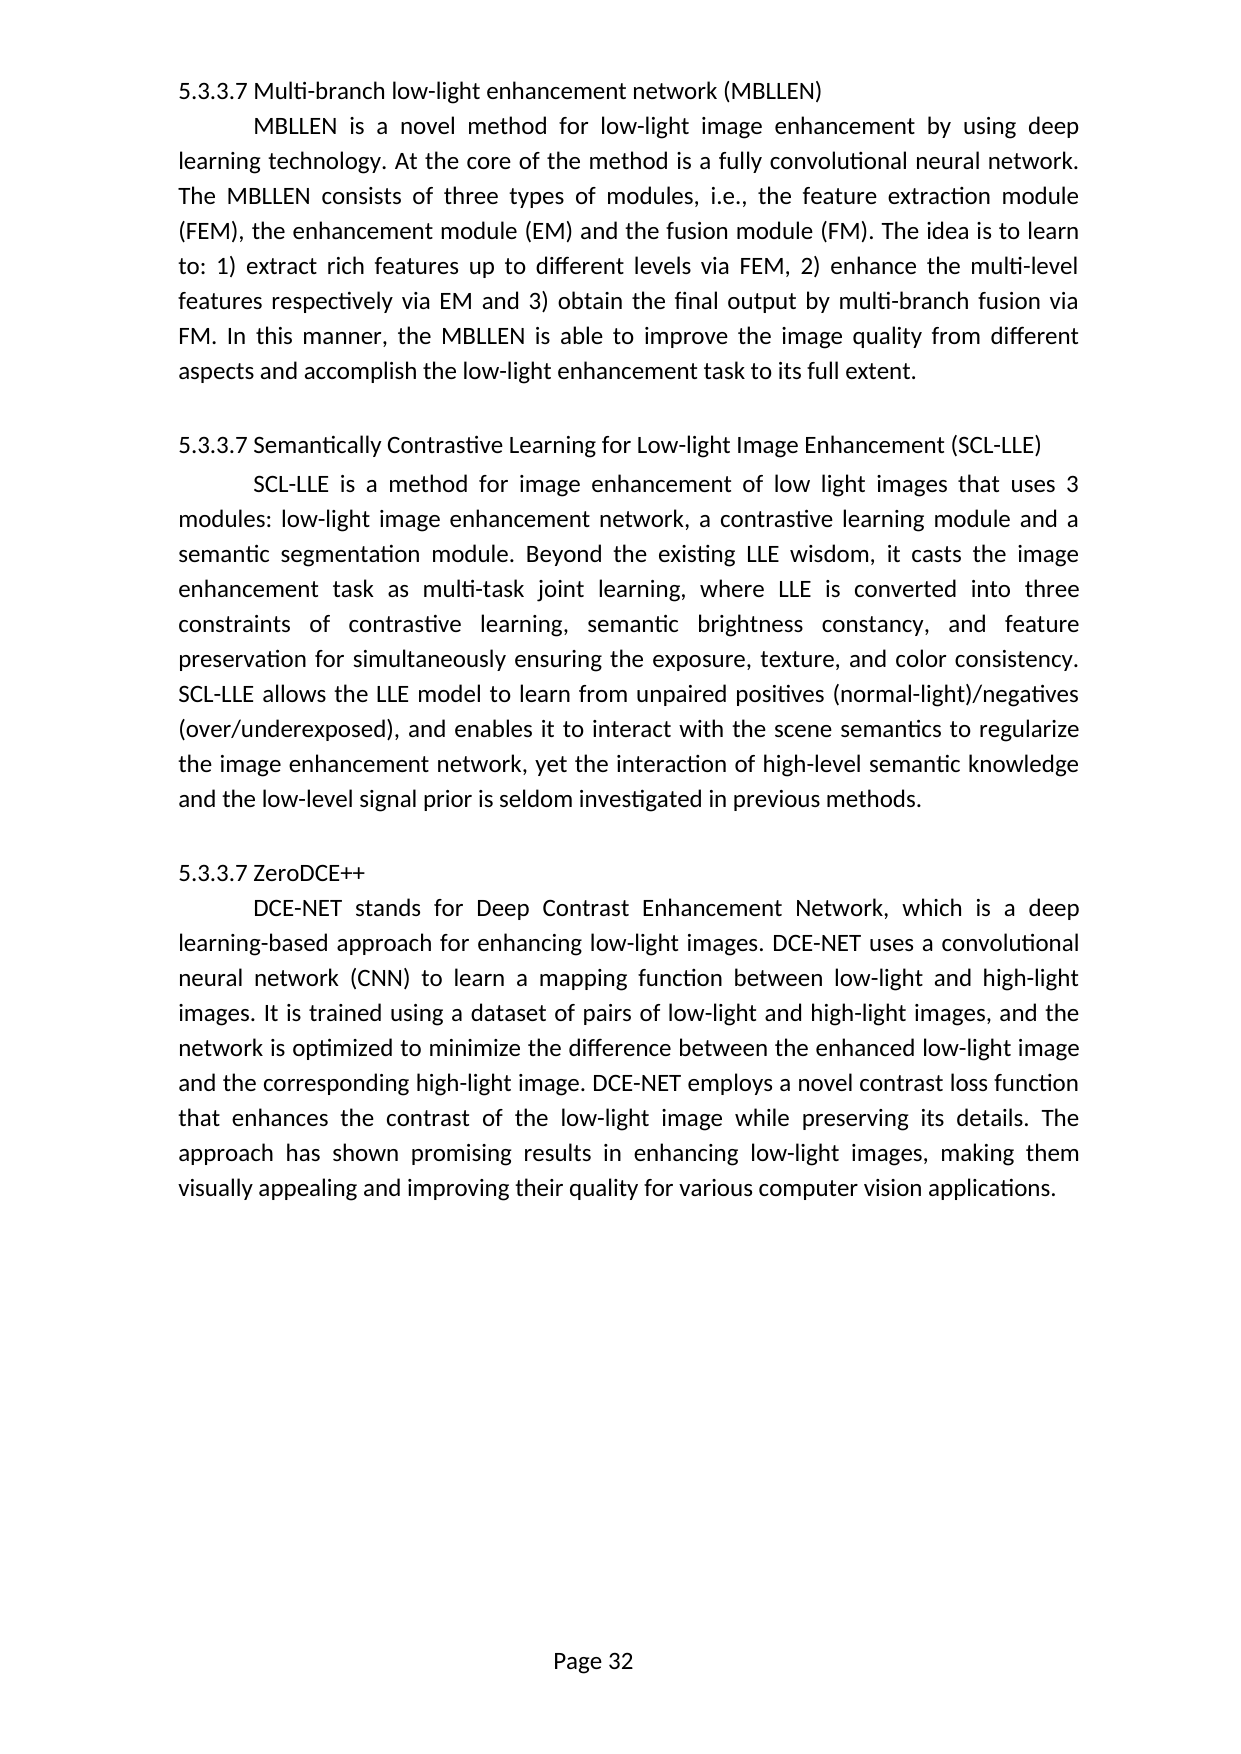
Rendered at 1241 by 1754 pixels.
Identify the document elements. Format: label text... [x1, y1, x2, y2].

subtitle 5.3.3.7 ZeroDCE++ [178, 857, 1081, 888]
subtitle 5.3.3.7 Multi-branch low-light enhancement network (MBLLEN) [178, 75, 1081, 106]
text MBLLEN is a novel method for low-light image enhancement by using deep learning technology. At the core of the method is a fully convolutional neural network. The MBLLEN consists of three types of modules, i.e., the feature extraction module (FEM), the enhancement module (EM) and the fusion module (FM). The idea is to learn to: 1) extract rich features up to different levels via FEM, 2) enhance the multi-level features respectively via EM and 3) obtain the final output by multi-branch fusion via FM. In this manner, the MBLLEN is able to improve the image quality from different aspects and accomplish the low-light enhancement task to its full extent. [178, 110, 1081, 386]
text DCE-NET stands for Deep Contrast Enhancement Network, which is a deep learning-based approach for enhancing low-light images. DCE-NET uses a convolutional neural network (CNN) to learn a mapping function between low-light and high-light images. It is trained using a dataset of pairs of low-light and high-light images, and the network is optimized to minimize the difference between the enhanced low-light image and the corresponding high-light image. DCE-NET employs a novel contrast loss function that enhances the contrast of the low-light image while preserving its details. The approach has shown promising results in enhancing low-light images, making them visually appealing and improving their quality for various computer vision applications. [178, 892, 1081, 1203]
subtitle SCL-LLE is a method for image enhancement of low light images that uses 3 modules: low-light image enhancement network, a contrastive learning module and a semantic segmentation module. Beyond the existing LLE wisdom, it casts the image enhancement task as multi-task joint learning, where LLE is converted into three constraints of contrastive learning, semantic brightness constancy, and feature preservation for simultaneously ensuring the exposure, texture, and color consistency. SCL-LLE allows the LLE model to learn from unpaired positives (normal-light)/negatives (over/underexposed), and enables it to interact with the scene semantics to regularize the image enhancement network, yet the interaction of high-level semantic knowledge and the low-level signal prior is seldom investigated in previous methods. [178, 468, 1081, 814]
subtitle 5.3.3.7 Semantically Contrastive Learning for Low-light Image Enhancement (SCL-LLE) [178, 429, 1081, 460]
